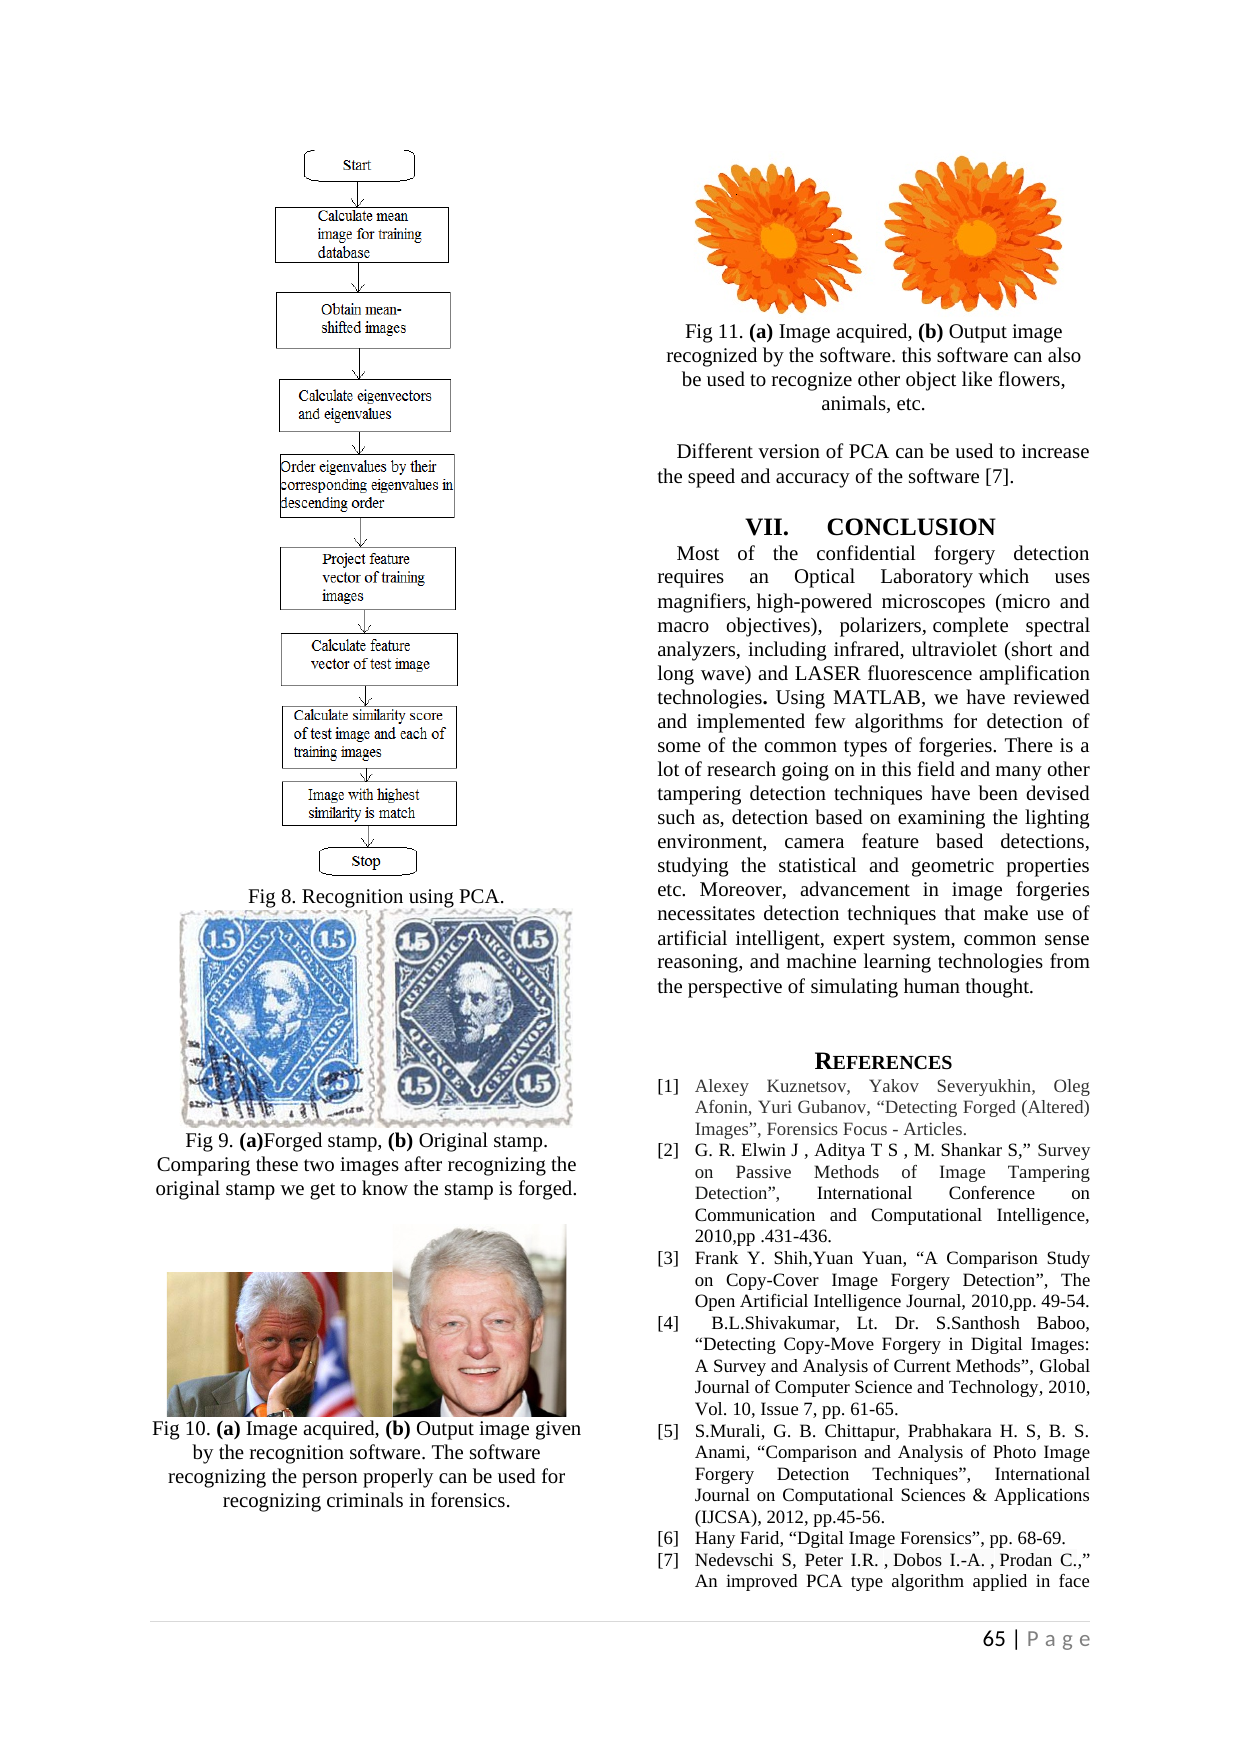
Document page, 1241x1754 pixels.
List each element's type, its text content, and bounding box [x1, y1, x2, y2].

picture [224, 150, 529, 885]
list S.Murali, G. B. Chittapur, Prabhakara H. S, B. S. Anami, “Comparison and Analysis of Photo Image Forgery Detection Techniques”, International Journal on Computational Sciences & Applications (IJCSA), 2012, pp.45-56. [657, 1419, 1090, 1527]
text Most of the confidential forgery detection requires an Optical Laboratory which uses magnifiers, high-powered microscopes (micro and macro objectives), polarizers, complete spectral analyzers, including infrared, ultraviolet (short and long wave) and LASER fluorescence amplification technologies. Using MATLAB, we have reviewed and implemented few algorithms for detection of some of the common types of forgeries. There is a lot of research going on in this field and many other tampering detection techniques have been devised such as, detection based on examining the lighting environment, camera feature based detections, studying the statistical and geometric properties etc. Moreover, advancement in image forgeries necessitates detection techniques that make use of artificial intelligent, expert system, common sense reasoning, and machine learning technologies from the perspective of simulating human thought. [657, 540, 1090, 998]
text References [657, 1046, 1090, 1074]
text Fig 11. (a) Image acquired, (b) Output image recognized by the software. this software can also be used to recognize other object like flowers, animals, etc. [657, 319, 1090, 415]
list B.L.Shivakumar, Lt. Dr. S.Santhosh Baboo, “Detecting Copy-Move Forgery in Digital Images: A Survey and Analysis of Current Methods”, Global Journal of Computer Science and Technology, 2010, Vol. 10, Issue 7, pp. 61-65. [657, 1312, 1090, 1419]
text Fig 8. Recognition using PCA. [150, 884, 583, 908]
list Frank Y. Shih,Yuan Yuan, “A Comparison Study on Copy-Cover Image Forgery Detection”, The Open Artificial Intelligence Journal, 2010,pp. 49-54. [657, 1247, 1090, 1312]
text Fig 9. (a)Forged stamp, (b) Original stamp. Comparing these two images after recognizing the original stamp we get to know the stamp is forged. [150, 1128, 583, 1200]
text Fig 10. (a) Image acquired, (b) Output image given by the recognition software. The software recognizing the person properly can be used for recognizing criminals in forensics. [150, 1416, 583, 1512]
picture [179, 908, 574, 1128]
picture [678, 150, 1070, 320]
subtitle CONCLUSION [694, 512, 1090, 540]
list Alexey Kuznetsov, Yakov Severyukhin, Oleg Afonin, Yuri Gubanov, “Detecting Forged (Altered) Images”, Forensics Focus - Articles. [657, 1074, 1090, 1139]
list Hany Farid, “Dgital Image Forensics”, pp. 68-69. [657, 1527, 1090, 1549]
picture [166, 1224, 567, 1417]
text Different version of PCA can be used to increase the speed and accuracy of the software [7]. [657, 439, 1090, 488]
list G. R. Elwin J , Aditya T S , M. Shankar S,” Survey on Passive Methods of Image Tampering Detection”, International Conference on Communication and Computational Intelligence, 2010,pp .431-436. [657, 1139, 1090, 1247]
